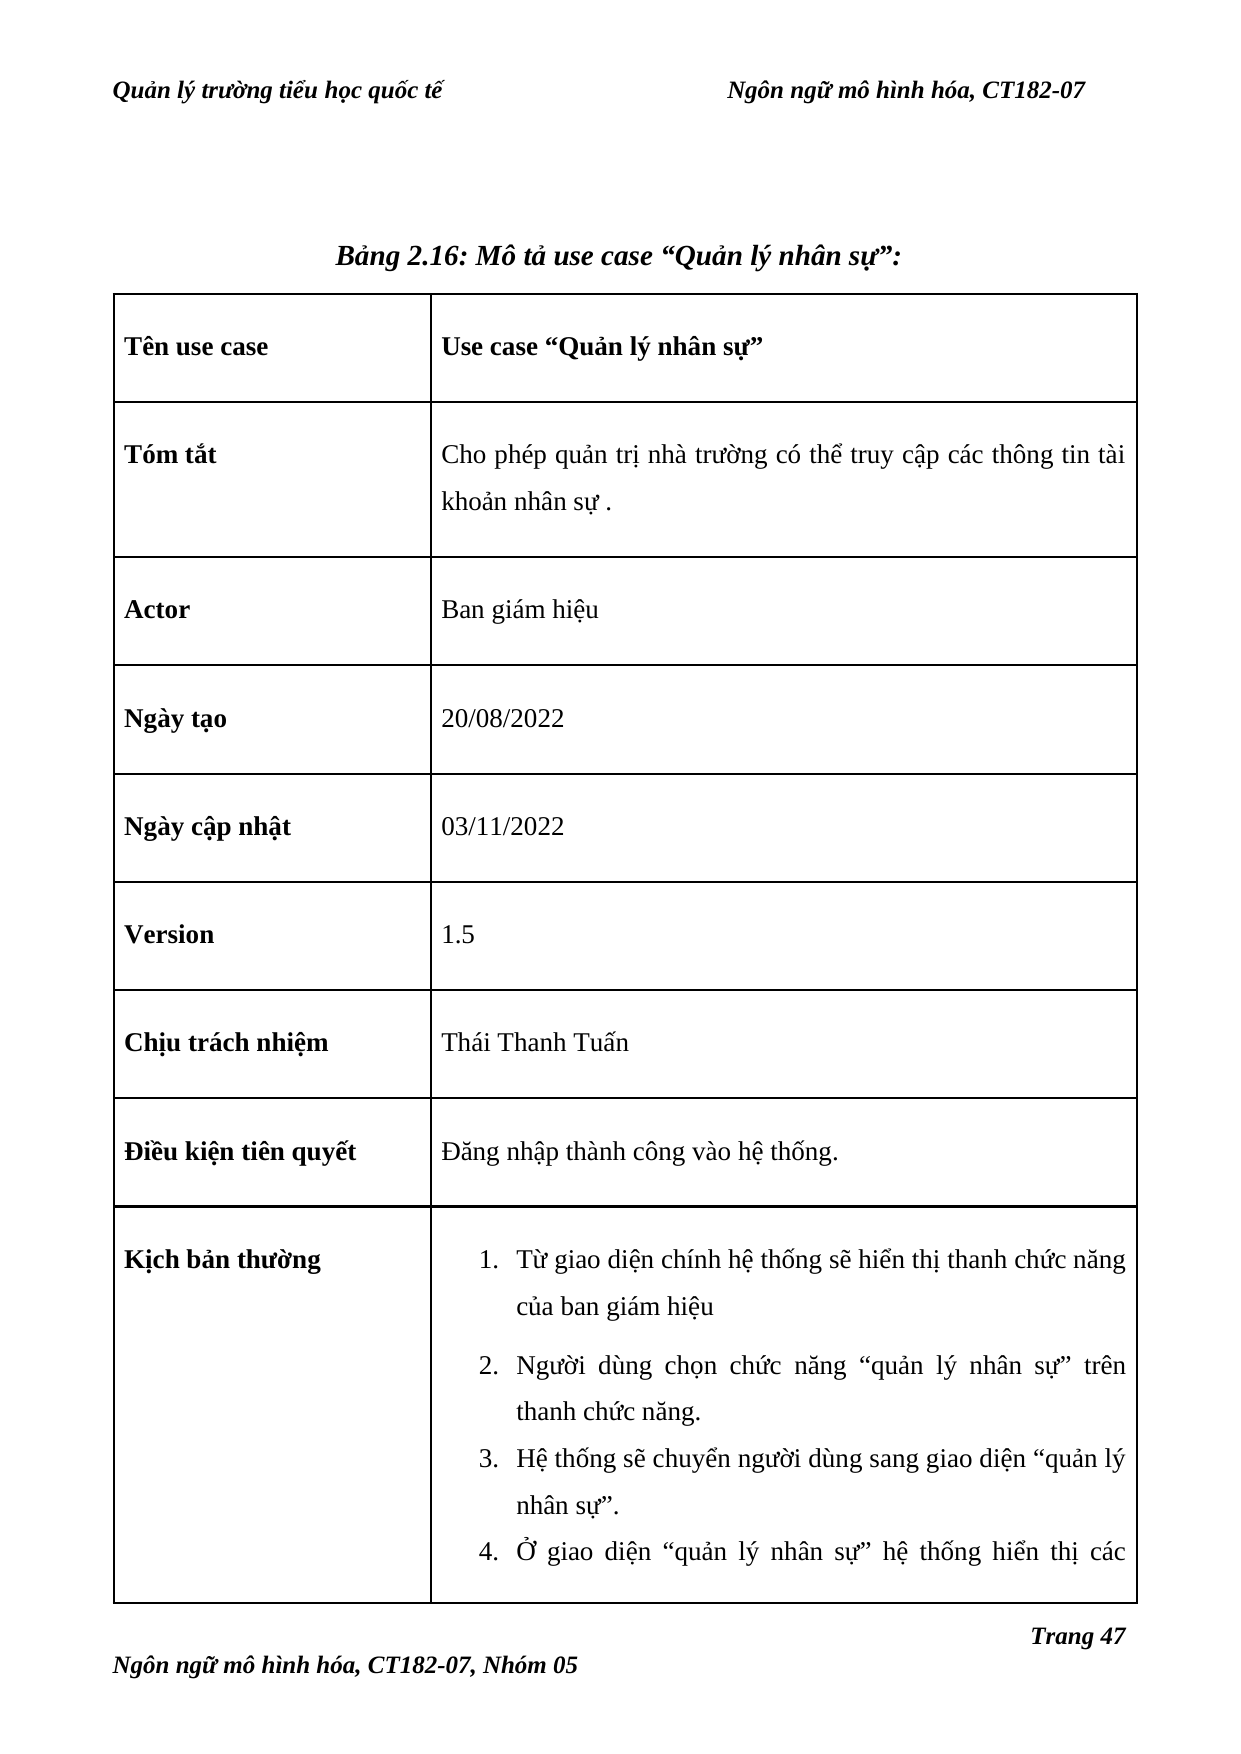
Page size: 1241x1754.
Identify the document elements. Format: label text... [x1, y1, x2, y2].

table_cell Thái Thanh Tuấn [432, 991, 1136, 1097]
text Bảng 2.16: Mô tả use case “Quản lý nhân sự”: [112, 238, 1128, 272]
table_cell 20/08/2022 [432, 666, 1136, 772]
table_cell Chịu trách nhiệm [115, 991, 430, 1097]
table_cell Kịch bản thường [115, 1208, 430, 1602]
table_cell Ban giám hiệu [432, 558, 1136, 664]
table_cell 1.5 [432, 883, 1136, 989]
table_cell Tóm tắt [115, 403, 430, 556]
table_header Use case “Quản lý nhân sự” [432, 295, 1136, 401]
table_cell Điều kiện tiên quyết [115, 1099, 430, 1205]
table_cell Ngày tạo [115, 666, 430, 772]
table_cell 03/11/2022 [432, 775, 1136, 881]
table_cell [432, 1208, 1136, 1602]
table_cell Đăng nhập thành công vào hệ thống. [432, 1099, 1136, 1205]
table_cell Cho phép quản trị nhà trường có thể truy cập các thông tin tài khoản nhân sự . [432, 403, 1136, 556]
table_cell Version [115, 883, 430, 989]
table_cell Actor [115, 558, 430, 664]
table_cell Ngày cập nhật [115, 775, 430, 881]
table_header Tên use case [115, 295, 430, 401]
